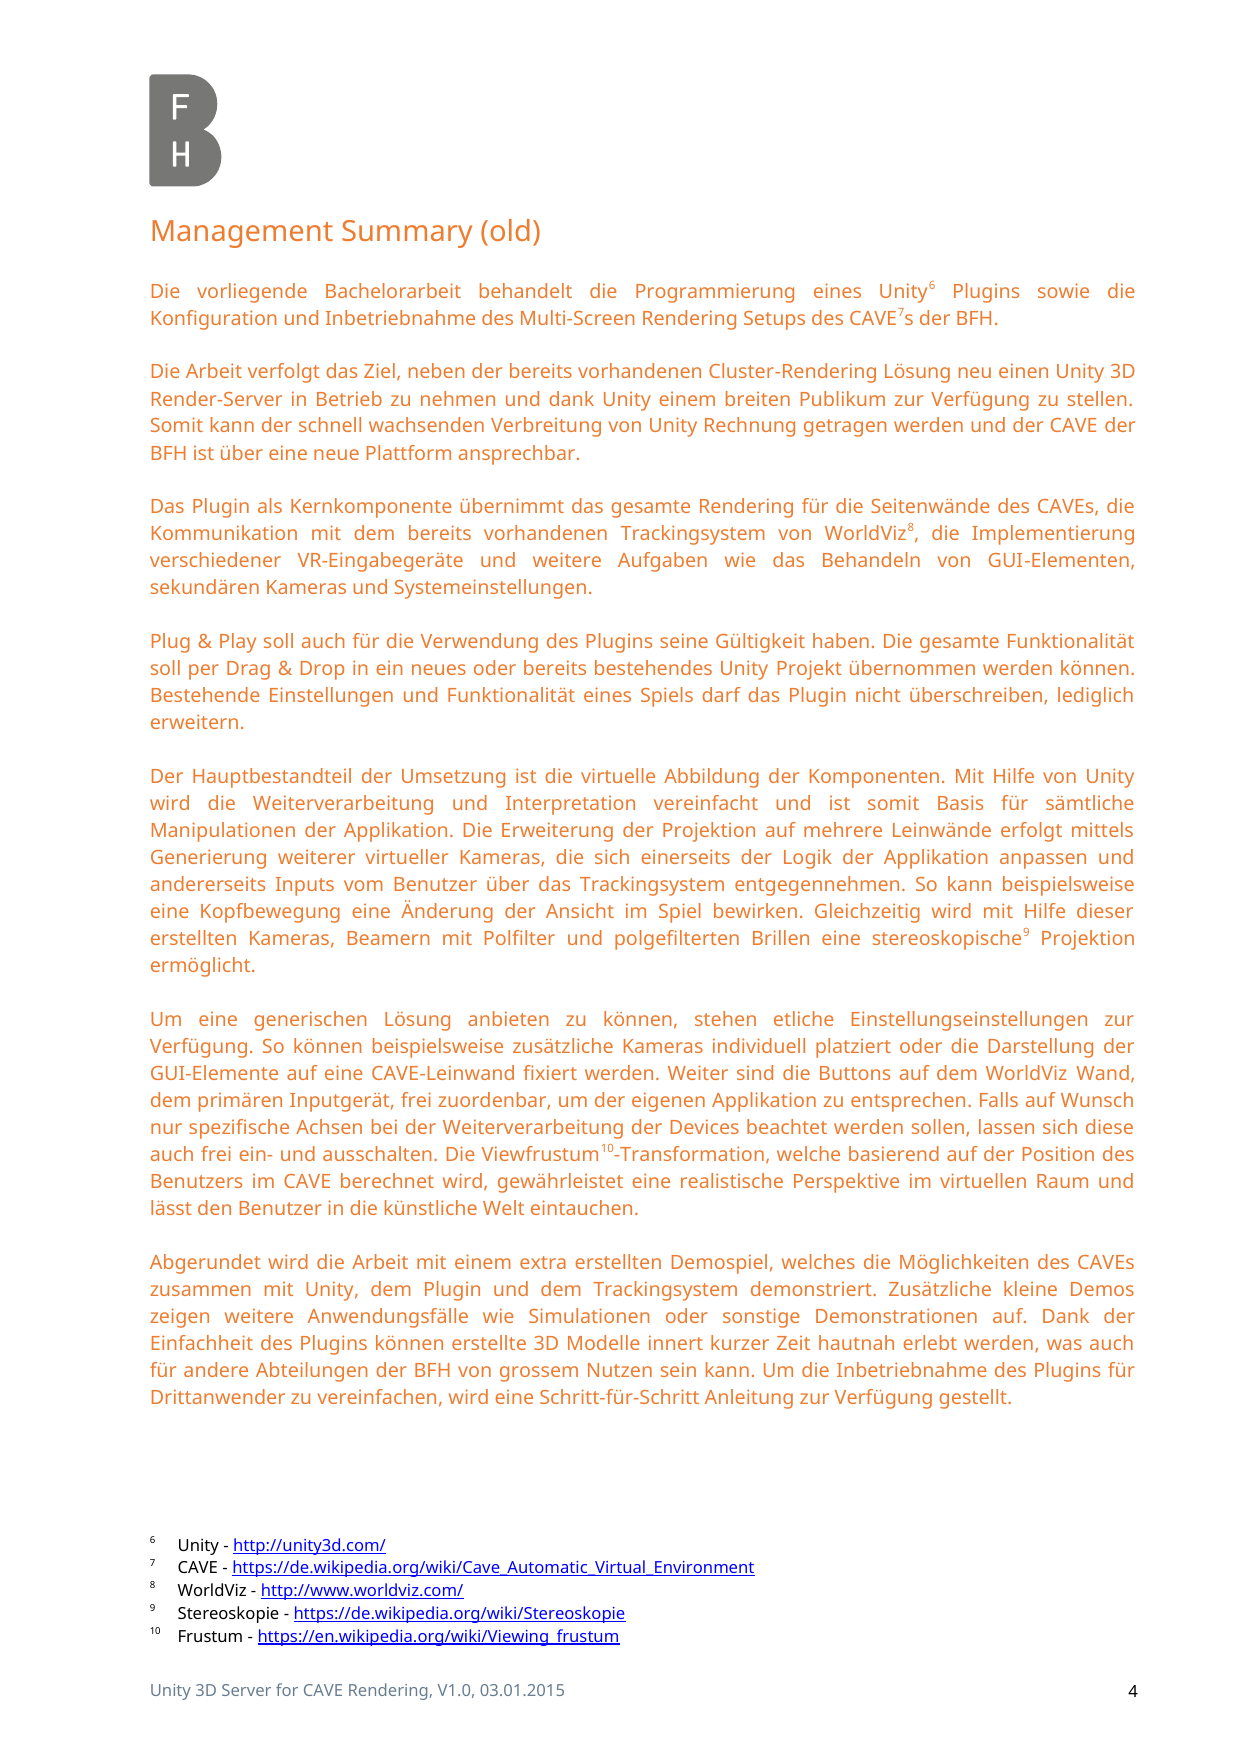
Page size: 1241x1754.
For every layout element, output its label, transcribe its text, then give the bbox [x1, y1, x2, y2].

text Das Plugin als Kernkomponente übernimmt das gesamte Rendering für die Seitenwände des CAVEs, die Kommunikation mit dem bereits vorhandenen Trackingsystem von WorldViz, die Implementierung verschiedener VR-Eingabegeräte und weitere Aufgaben wie das Behandeln von GUI-Elementen, sekundären Kameras und Systemeinstellungen. [149, 493, 1136, 601]
text Um eine generischen Lösung anbieten zu können, stehen etliche Einstellungseinstellungen zur Verfügung. So können beispielsweise zusätzliche Kameras individuell platziert oder die Darstellung der GUI-Elemente auf eine CAVE-Leinwand fixiert werden. Weiter sind die Buttons auf dem WorldViz Wand, dem primären Inputgerät, frei zuordenbar, um der eigenen Applikation zu entsprechen. Falls auf Wunsch nur spezifische Achsen bei der Weiterverarbeitung der Devices beachtet werden sollen, lassen sich diese auch frei ein- und ausschalten. Die Viewfrustum-Transformation, welche basierend auf der Position des Benutzers im CAVE berechnet wird, gewährleistet eine realistische Perspektive im virtuellen Raum und lässt den Benutzer in die künstliche Welt eintauchen. [149, 1005, 1136, 1221]
text Die Arbeit verfolgt das Ziel, neben der bereits vorhandenen Cluster-Rendering Lösung neu einen Unity 3D Render-Server in Betrieb zu nehmen und dank Unity einem breiten Publikum zur Verfügung zu stellen. Somit kann der schnell wachsenden Verbreitung von Unity Rechnung getragen werden und der CAVE der BFH ist über eine neue Plattform ansprechbar. [149, 358, 1136, 466]
text Management Summary (old) [149, 210, 1136, 250]
text Die vorliegende Bachelorarbeit behandelt die Programmierung eines Unity Plugins sowie die Konfiguration und Inbetriebnahme des Multi-Screen Rendering Setups des CAVEs der BFH. [149, 277, 1136, 331]
text Plug & Play soll auch für die Verwendung des Plugins seine Gültigkeit haben. Die gesamte Funktionalität soll per Drag & Drop in ein neues oder bereits bestehendes Unity Projekt übernommen werden können. Bestehende Einstellungen und Funktionalität eines Spiels darf das Plugin nicht überschreiben, lediglich erweitern. [149, 628, 1136, 736]
text Abgerundet wird die Arbeit mit einem extra erstellten Demospiel, welches die Möglichkeiten des CAVEs zusammen mit Unity, dem Plugin und dem Trackingsystem demonstriert. Zusätzliche kleine Demos zeigen weitere Anwendungsfälle wie Simulationen oder sonstige Demonstrationen auf. Dank der Einfachheit des Plugins können erstellte 3D Modelle innert kurzer Zeit hautnah erlebt werden, was auch für andere Abteilungen der BFH von grossem Nutzen sein kann. Um die Inbetriebnahme des Plugins für Drittanwender zu vereinfachen, wird eine Schritt-für-Schritt Anleitung zur Verfügung gestellt. [149, 1248, 1136, 1410]
text Der Hauptbestandteil der Umsetzung ist die virtuelle Abbildung der Komponenten. Mit Hilfe von Unity wird die Weiterverarbeitung und Interpretation vereinfacht und ist somit Basis für sämtliche Manipulationen der Applikation. Die Erweiterung der Projektion auf mehrere Leinwände erfolgt mittels Generierung weiterer virtueller Kameras, die sich einerseits der Logik der Applikation anpassen und andererseits Inputs vom Benutzer über das Trackingsystem entgegennehmen. So kann beispielsweise eine Kopfbewegung eine Änderung der Ansicht im Spiel bewirken. Gleichzeitig wird mit Hilfe dieser erstellten Kameras, Beamern mit Polfilter und polgefilterten Brillen eine stereoskopische Projektion ermöglicht. [149, 762, 1136, 978]
